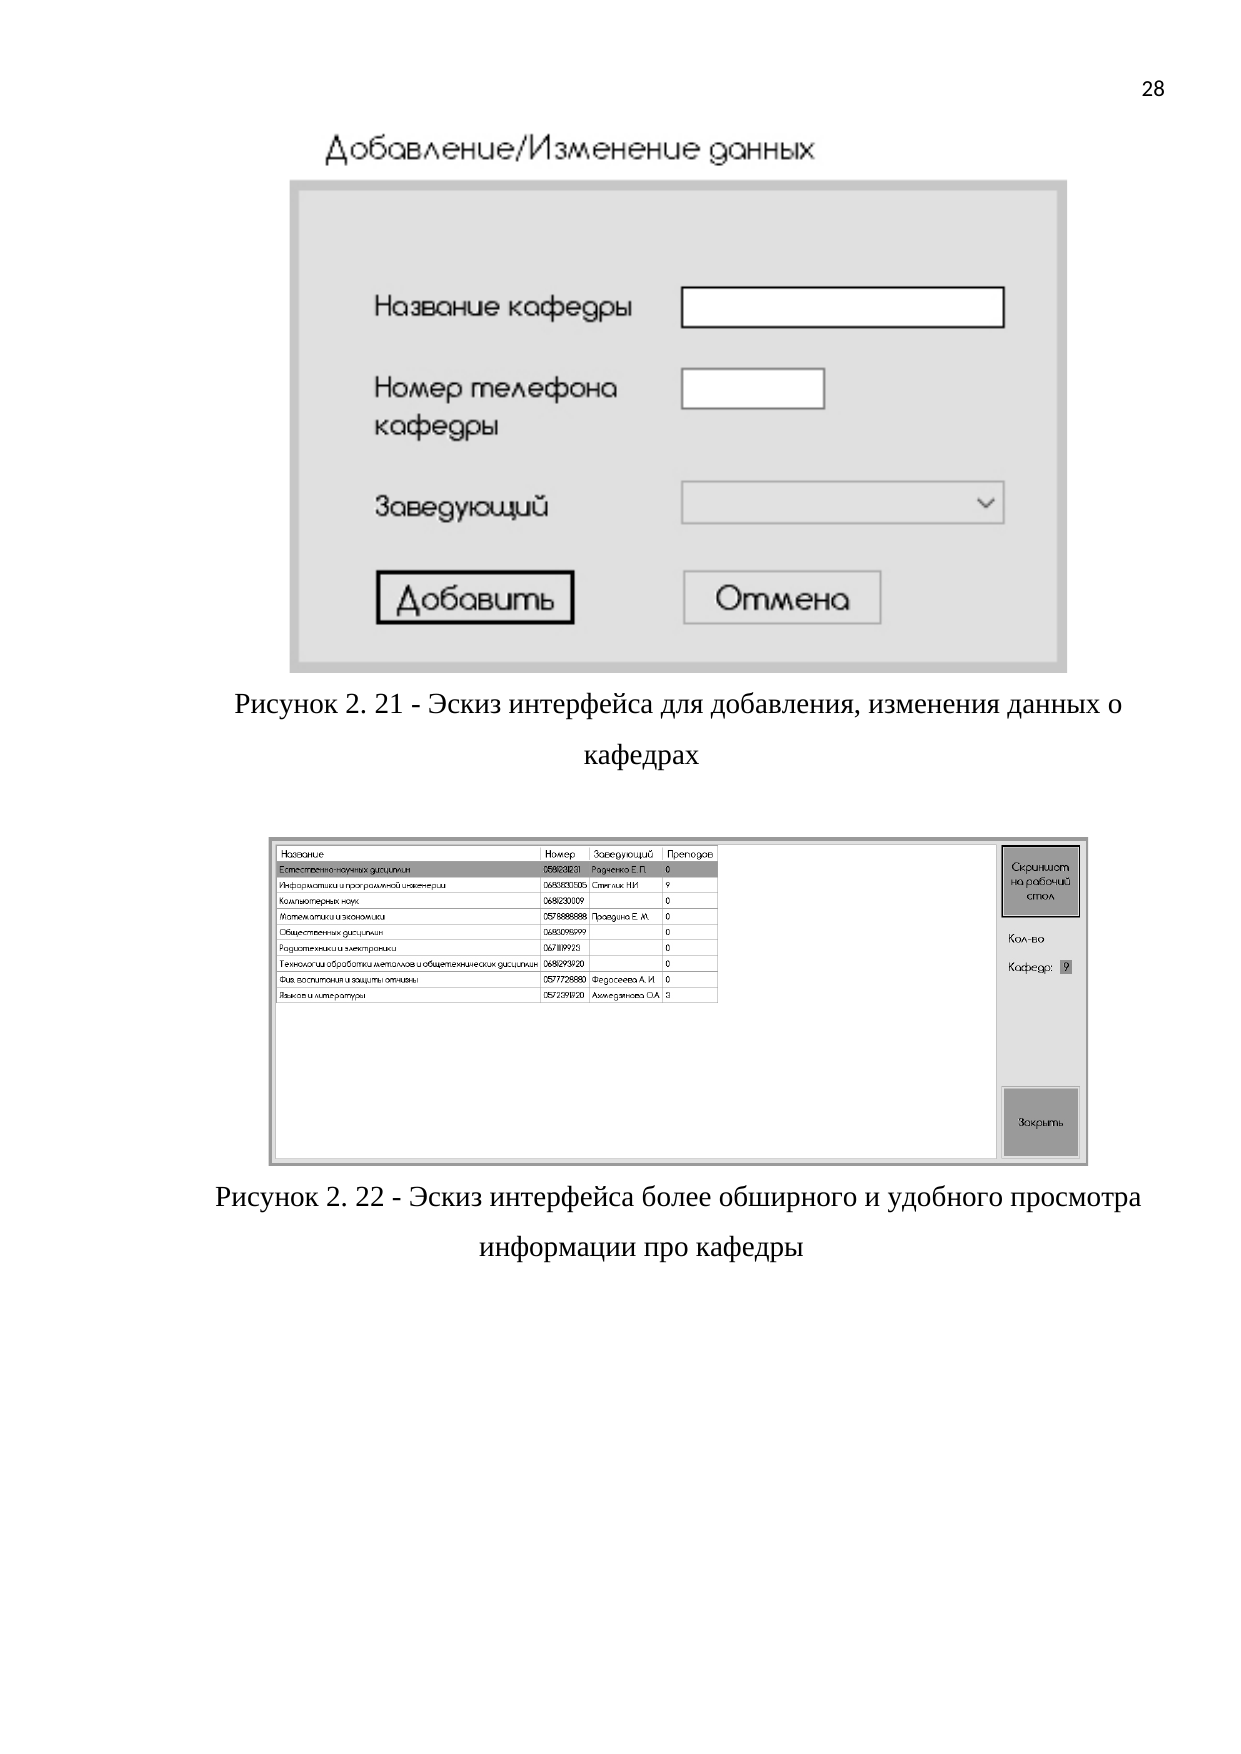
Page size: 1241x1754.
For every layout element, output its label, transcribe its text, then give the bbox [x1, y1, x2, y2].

picture [268, 837, 1089, 1166]
text Рисунок 2. 21 - Эскиз интерфейса для добавления, изменения данных о кафедрах [118, 686, 1164, 770]
picture [289, 118, 1068, 673]
text Рисунок 2. 22 - Эскиз интерфейса более обширного и удобного просмотра информации про кафедры [118, 1179, 1164, 1263]
